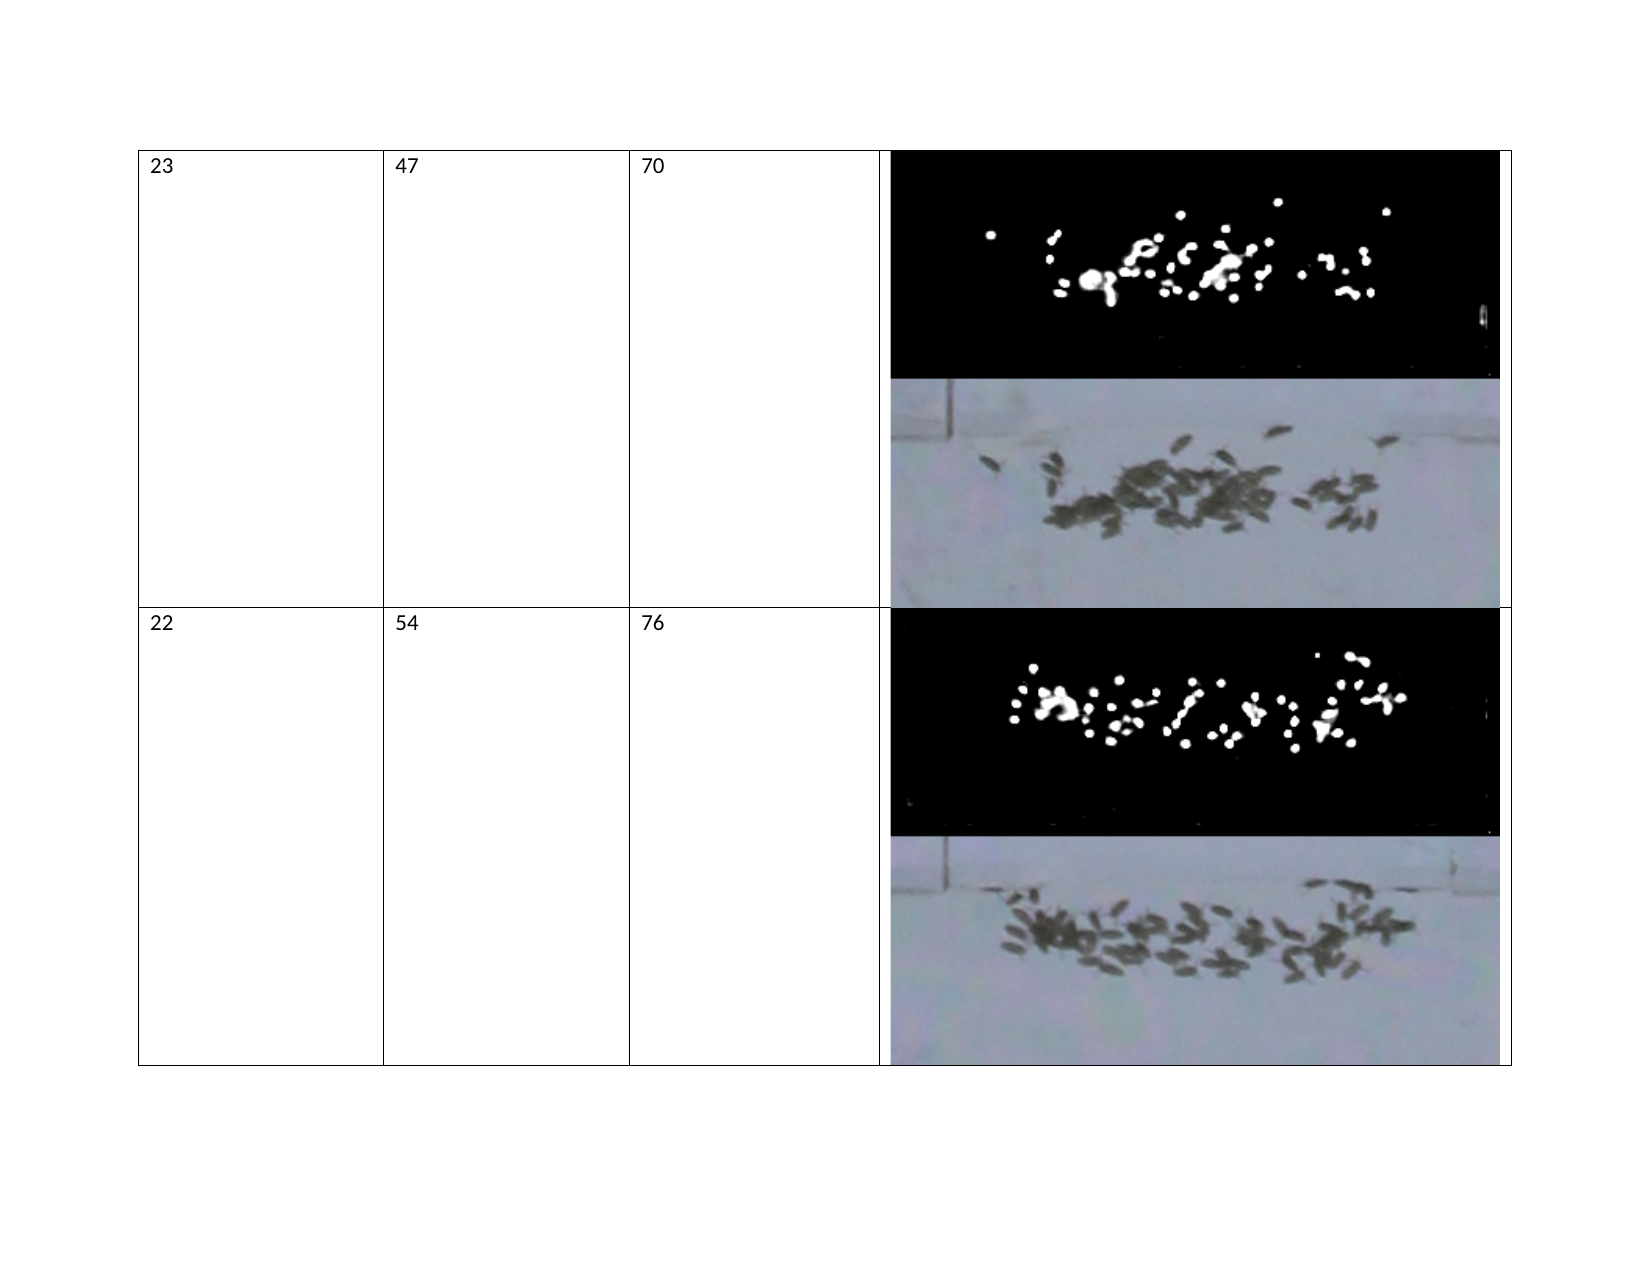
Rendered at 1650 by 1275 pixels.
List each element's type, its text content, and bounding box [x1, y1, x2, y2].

table_cell [1500, 151, 1511, 607]
table_cell 22 [139, 608, 383, 1064]
table_cell 70 [630, 151, 879, 607]
table_cell 47 [384, 151, 629, 607]
table_cell 76 [630, 608, 879, 1064]
table_cell 23 [139, 151, 383, 607]
table_cell 54 [384, 608, 629, 1064]
picture [890, 151, 1500, 1065]
table_cell [880, 151, 890, 607]
table_cell [1500, 608, 1511, 1064]
table_cell [880, 608, 890, 1064]
